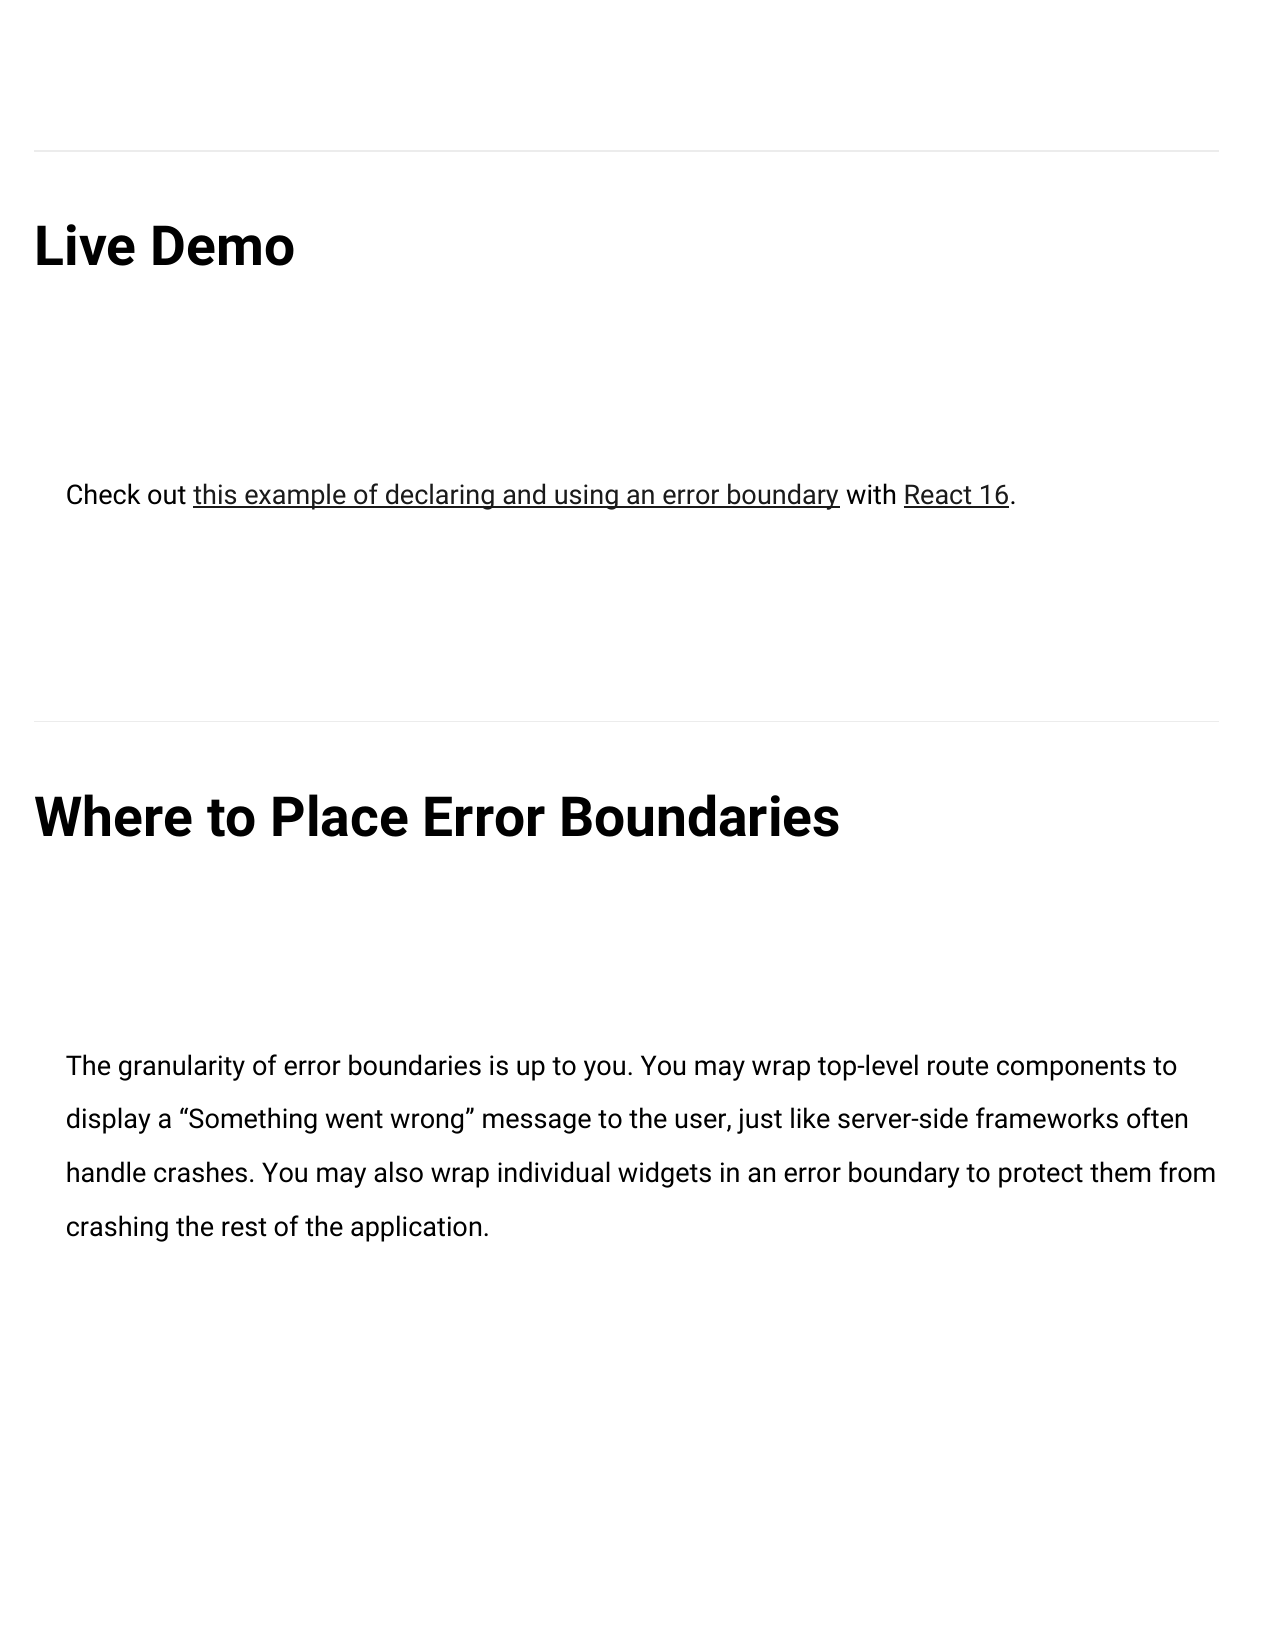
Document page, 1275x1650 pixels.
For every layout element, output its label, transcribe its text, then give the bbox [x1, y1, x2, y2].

text Check out this example of declaring and using an error boundary with React 16. [66, 479, 1219, 511]
subtitle Where to Place Error Boundaries [34, 722, 1219, 849]
text The granularity of error boundaries is up to you. You may wrap top-level route components to display a “Something went wrong” message to the user, just like server-side frameworks often handle crashes. You may also wrap individual widgets in an error boundary to protect them from crashing the rest of the application. [66, 1050, 1219, 1243]
subtitle Live Demo [34, 152, 1219, 279]
